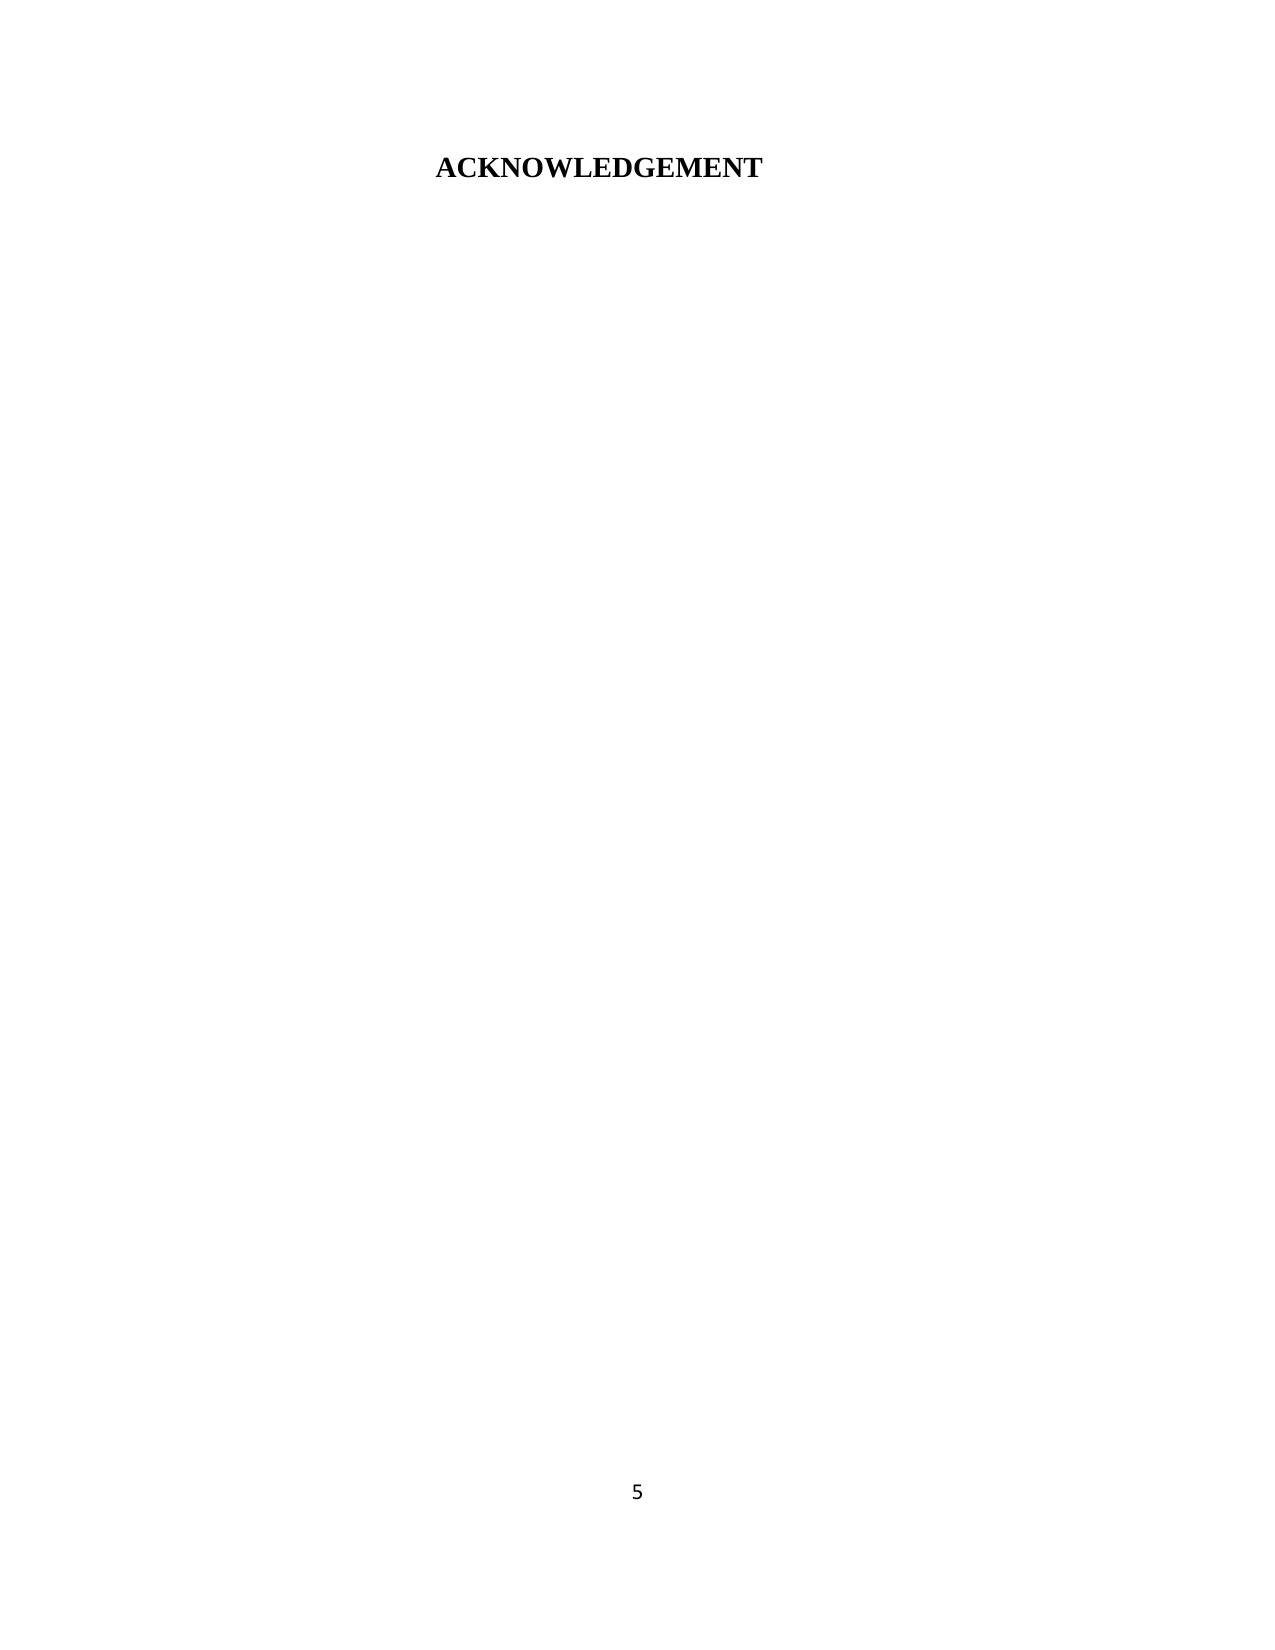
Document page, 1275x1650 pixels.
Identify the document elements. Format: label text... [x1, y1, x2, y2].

text ACKNOWLEDGEMENT [150, 150, 1048, 183]
